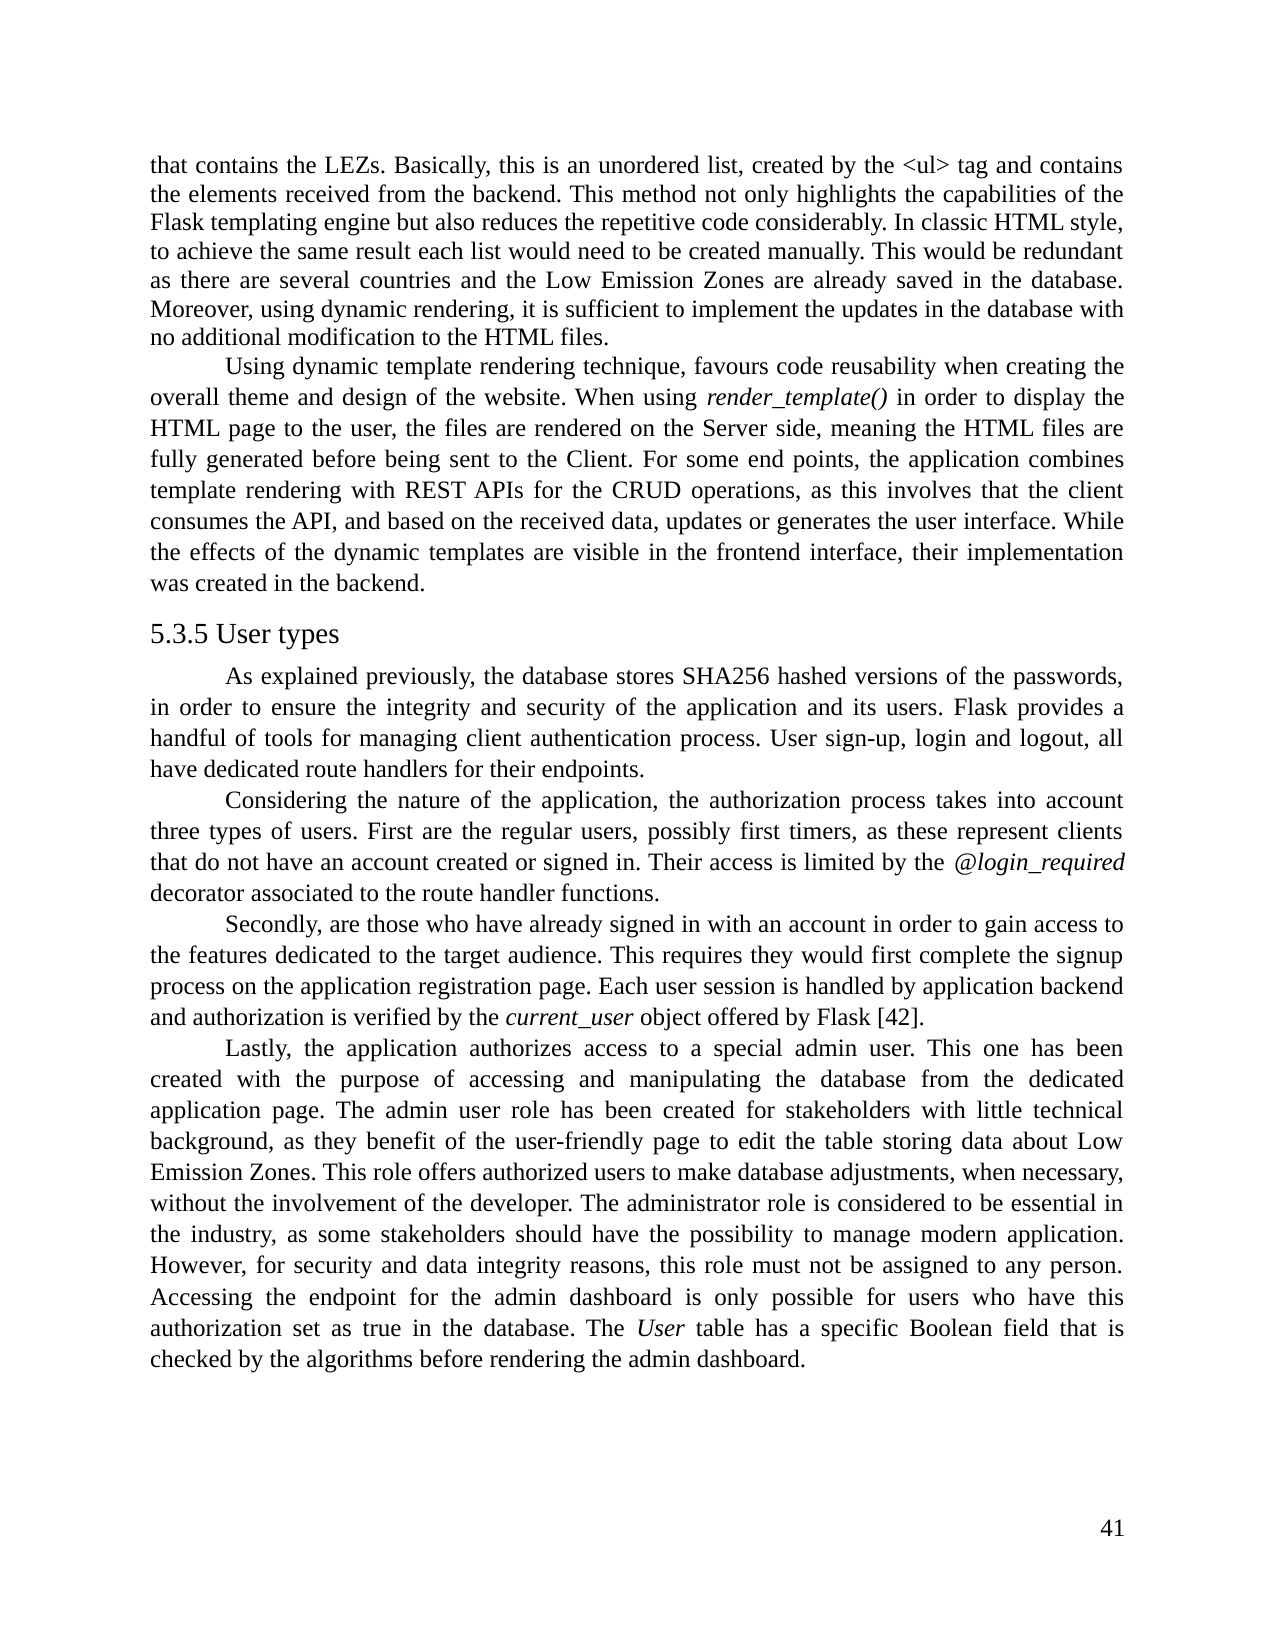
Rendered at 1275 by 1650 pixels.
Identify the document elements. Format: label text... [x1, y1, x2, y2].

subtitle 5.3.5 User types [150, 616, 1125, 650]
text As explained previously, the database stores SHA256 hashed versions of the passwords, in order to ensure the integrity and security of the application and its users. Flask provides a handful of tools for managing client authentication process. User sign-up, login and logout, all have dedicated route handlers for their endpoints. [150, 661, 1125, 783]
text Lastly, the application authorizes access to a special admin user. This one has been created with the purpose of accessing and manipulating the database from the dedicated application page. The admin user role has been created for stakeholders with little technical background, as they benefit of the user-friendly page to edit the table storing data about Low Emission Zones. This role offers authorized users to make database adjustments, when necessary, without the involvement of the developer. The administrator role is considered to be essential in the industry, as some stakeholders should have the possibility to manage modern application. However, for security and data integrity reasons, this role must not be assigned to any person. Accessing the endpoint for the admin dashboard is only possible for users who have this authorization set as true in the database. The User table has a specific Boolean field that is checked by the algorithms before rendering the admin dashboard. [150, 1033, 1125, 1372]
text Secondly, are those who have already signed in with an account in order to gain access to the features dedicated to the target audience. This requires they would first complete the signup process on the application registration page. Each user session is handled by application backend and authorization is verified by the current_user object offered by Flask [42]. [150, 909, 1125, 1031]
text Considering the nature of the application, the authorization process takes into account three types of users. First are the regular users, possibly first timers, as these represent clients that do not have an account created or signed in. Their access is limited by the @login_required decorator associated to the route handler functions. [150, 785, 1125, 907]
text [150, 150, 1125, 351]
text Using dynamic template rendering technique, favours code reusability when creating the overall theme and design of the website. When using render_template() in order to display the HTML page to the user, the files are rendered on the Server side, meaning the HTML files are fully generated before being sent to the Client. For some end points, the application combines template rendering with REST APIs for the CRUD operations, as this involves that the client consumes the API, and based on the received data, updates or generates the user interface. While the effects of the dynamic templates are visible in the frontend interface, their implementation was created in the backend. [150, 351, 1125, 597]
